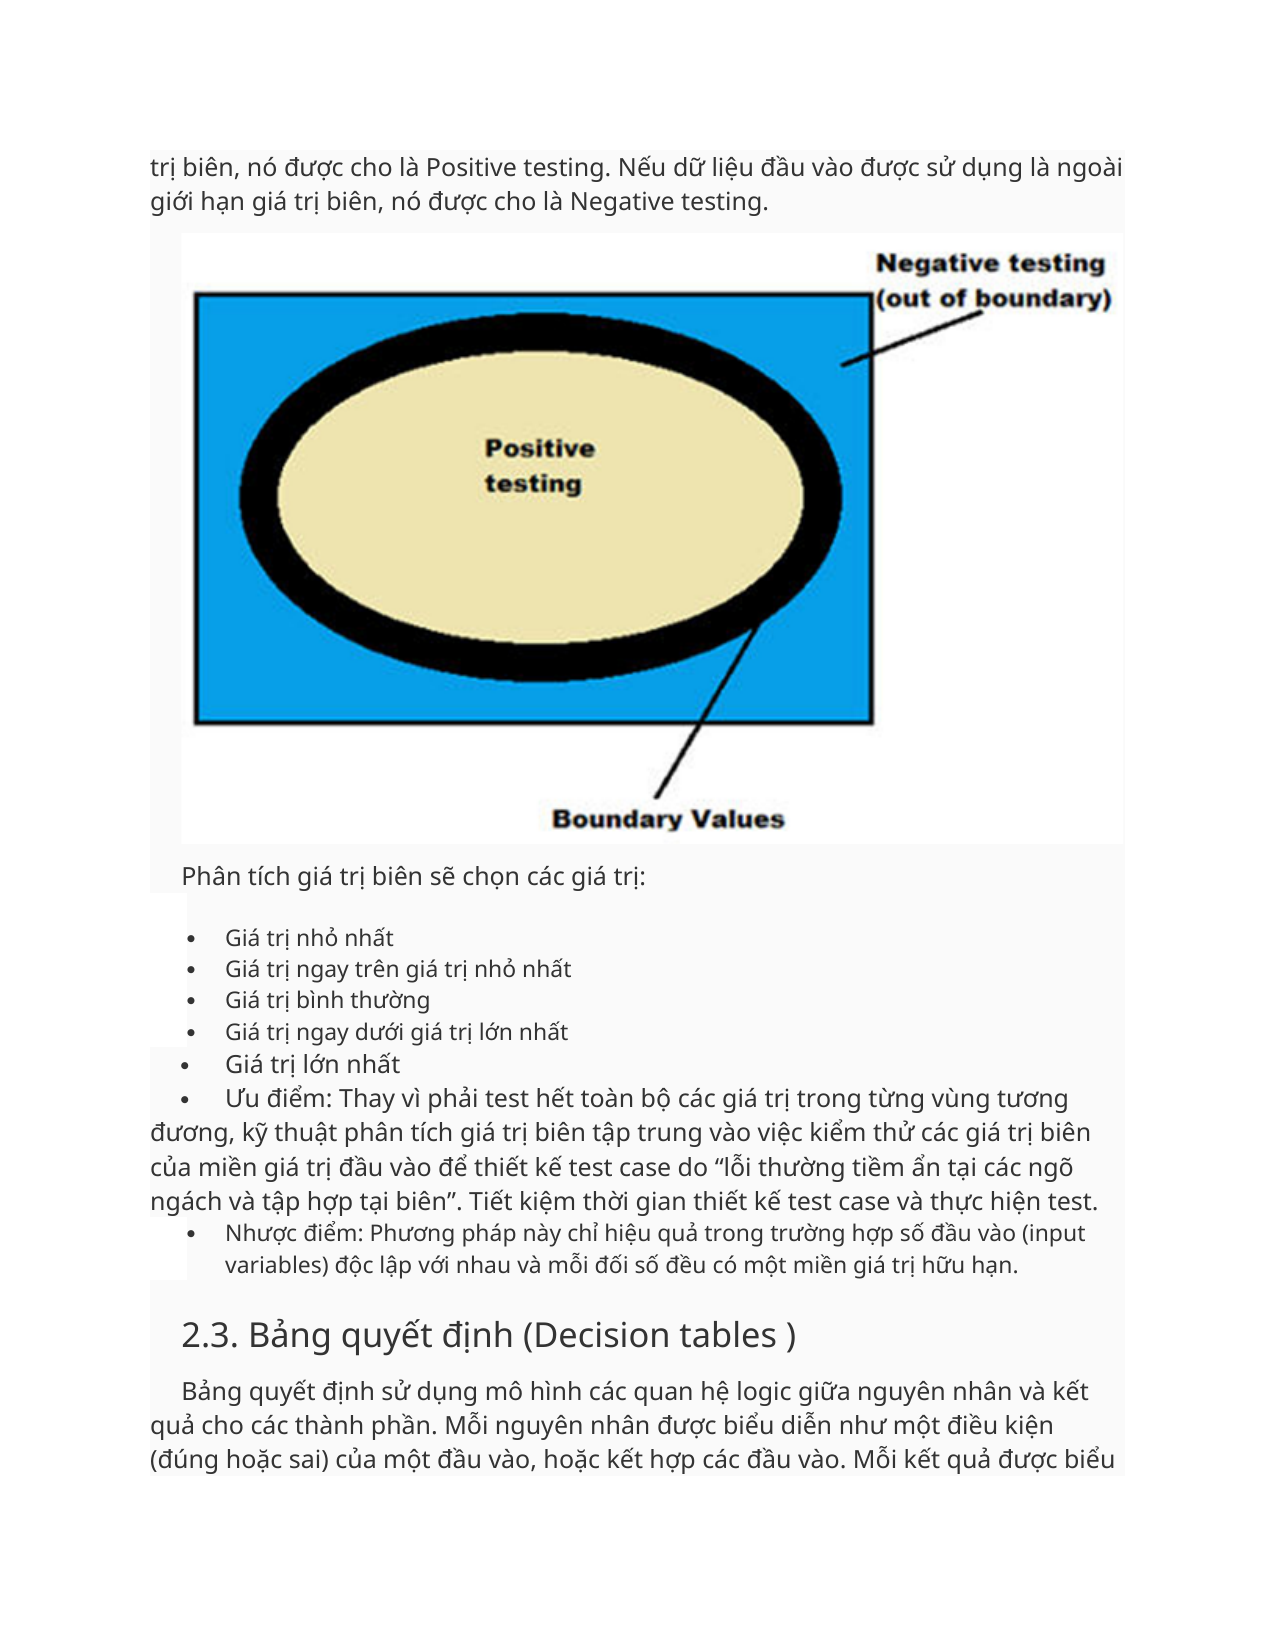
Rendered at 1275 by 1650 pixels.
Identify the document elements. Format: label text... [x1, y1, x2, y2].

list Ưu điểm: Thay vì phải test hết toàn bộ các giá trị trong từng vùng tương đương, kỹ thuật phân tích giá trị biên tập trung vào việc kiểm thử các giá trị biên của miền giá trị đầu vào để thiết kế test case do “lỗi thường tiềm ẩn tại các ngõ ngách và tập hợp tại biên”. Tiết kiệm thời gian thiết kế test case và thực hiện test. [150, 1081, 1125, 1217]
list Nhược điểm: Phương pháp này chỉ hiệu quả trong trường hợp số đầu vào (input variables) độc lập với nhau và mỗi đối số đều có một miền giá trị hữu hạn. [187, 1217, 1125, 1280]
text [150, 150, 1125, 218]
list Giá trị bình thường [187, 984, 1125, 1016]
list Giá trị nhỏ nhất [187, 922, 1125, 953]
list Giá trị ngay dưới giá trị lớn nhất [187, 1016, 1125, 1047]
list Giá trị ngay trên giá trị nhỏ nhất [187, 953, 1125, 984]
text Phân tích giá trị biên sẽ chọn các giá trị: [150, 859, 1125, 893]
list Giá trị lớn nhất [150, 1047, 1125, 1081]
picture [181, 233, 1124, 844]
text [150, 1373, 1125, 1476]
subtitle 2.3. Bảng quyết định (Decision tables ) [150, 1311, 1125, 1358]
